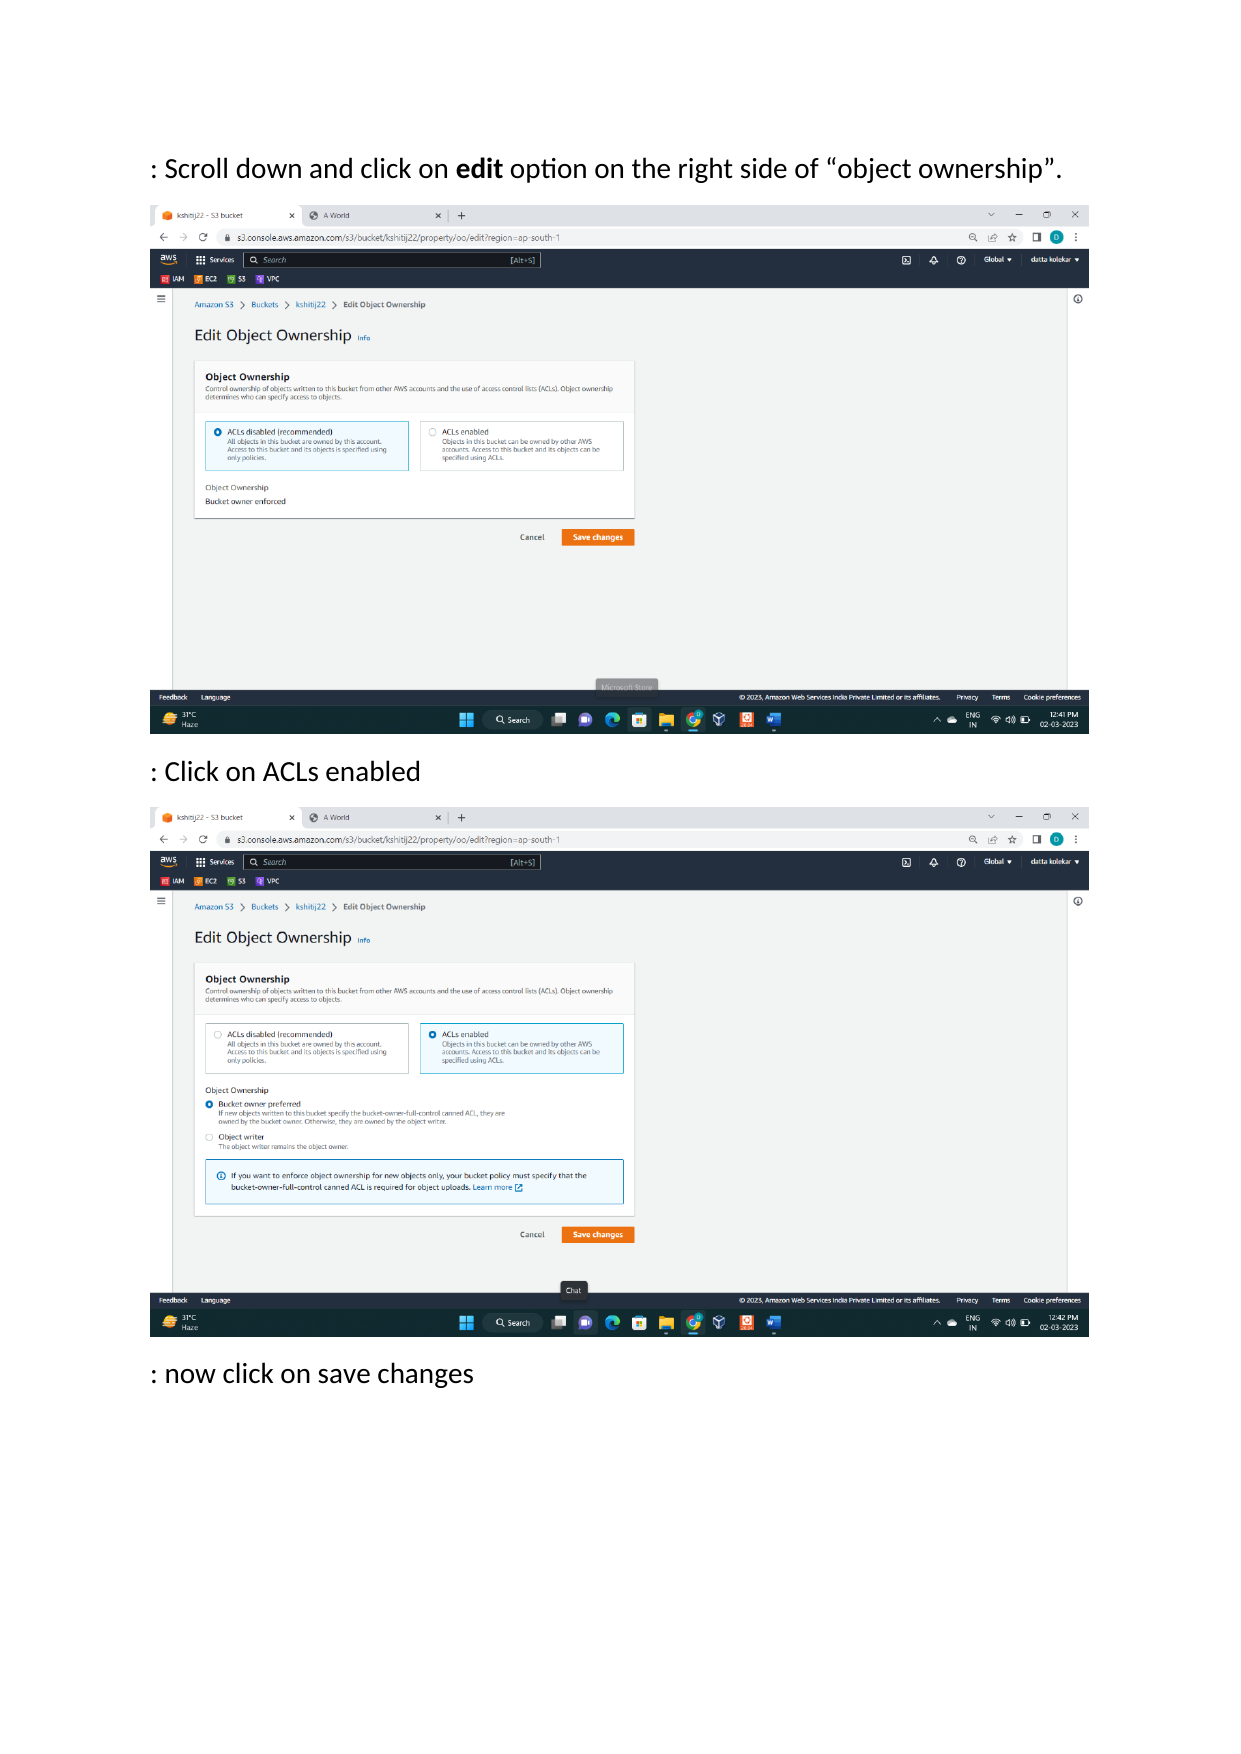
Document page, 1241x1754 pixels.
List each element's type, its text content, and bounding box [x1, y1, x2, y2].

picture [150, 807, 1089, 1337]
text : Scroll down and click on edit option on the right side of “object ownership”. [150, 150, 1090, 186]
picture [150, 205, 1089, 734]
text : Click on ACLs enabled [150, 753, 1090, 788]
text : now click on save changes [150, 1355, 1090, 1391]
